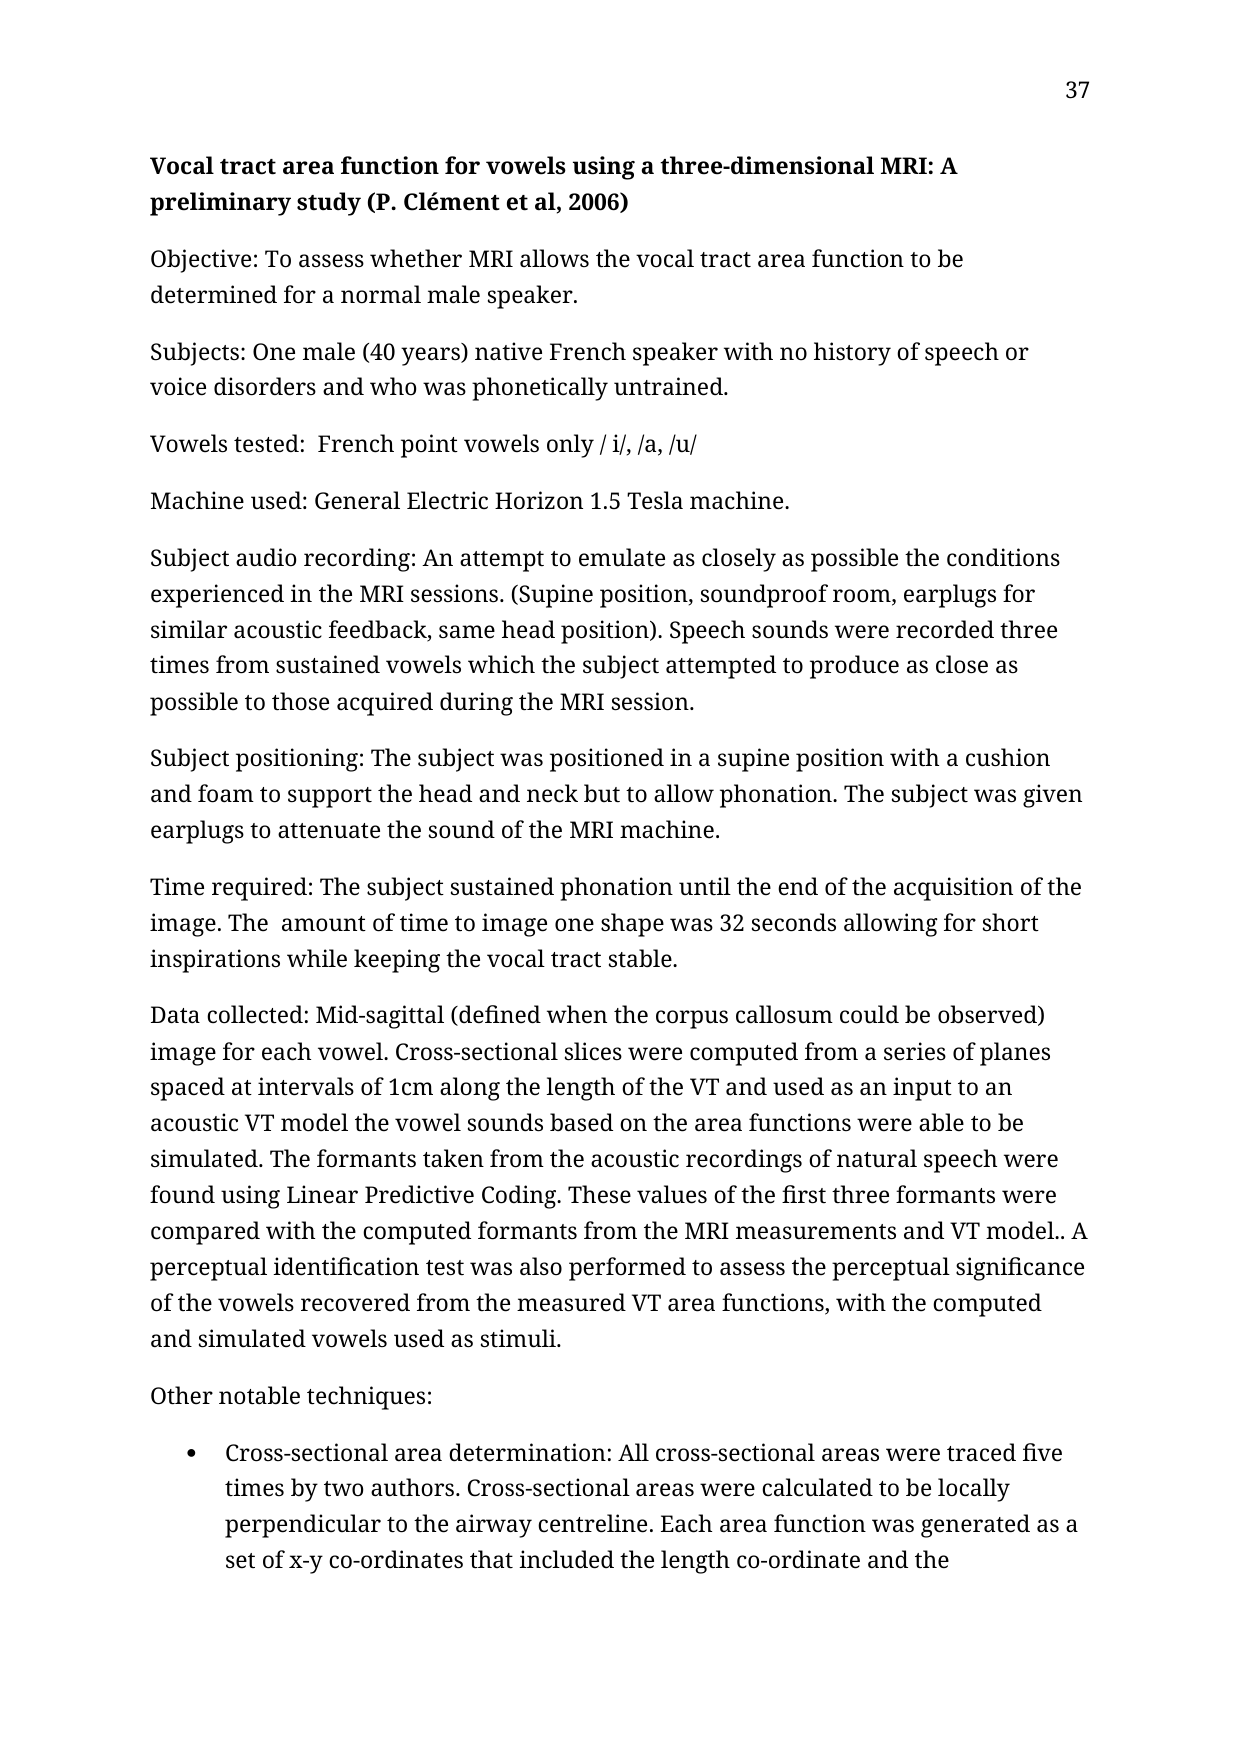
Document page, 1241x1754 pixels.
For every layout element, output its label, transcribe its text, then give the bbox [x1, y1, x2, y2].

text Other notable techniques: [150, 1380, 1090, 1411]
text Objective: To assess whether MRI allows the vocal tract area function to be determined for a normal male speaker. [150, 243, 1090, 310]
text Vocal tract area function for vowels using a three-dimensional MRI: A preliminary study (P. Clément et al, 2006) [150, 150, 1090, 217]
text Data collected: Mid-sagittal (defined when the corpus callosum could be observed) image for each vowel. Cross-sectional slices were computed from a series of planes spaced at intervals of 1cm along the length of the VT and used as an input to an acoustic VT model the vowel sounds based on the area functions were able to be simulated. The formants taken from the acoustic recordings of natural speech were found using Linear Predictive Coding. These values of the first three formants were compared with the computed formants from the MRI measurements and VT model.. A perceptual identification test was also performed to assess the perceptual significance of the vowels recovered from the measured VT area functions, with the computed and simulated vowels used as stimuli. [150, 999, 1090, 1354]
text Subjects: One male (40 years) native French speaker with no history of speech or voice disorders and who was phonetically untrained. [150, 335, 1090, 403]
text Subject audio recording: An attempt to emulate as closely as possible the conditions experienced in the MRI sessions. (Supine position, soundproof room, earplugs for similar acoustic feedback, same head position). Speech sounds were recorded three times from sustained vowels which the subject attempted to produce as close as possible to those acquired during the MRI session. [150, 542, 1090, 717]
text Machine used: General Electric Horizon 1.5 Tesla machine. [150, 485, 1090, 516]
text Subject positioning: The subject was positioned in a supine position with a cushion and foam to support the head and neck but to allow phonation. The subject was given earplugs to attenuate the sound of the MRI machine. [150, 742, 1090, 845]
text Time required: The subject sustained phonation until the end of the acquisition of the image. The amount of time to image one shape was 32 seconds allowing for short inspirations while keeping the vocal tract stable. [150, 871, 1090, 974]
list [187, 1436, 1090, 1576]
text Vowels tested: French point vowels only / i/, /a, /u/ [150, 428, 1090, 459]
